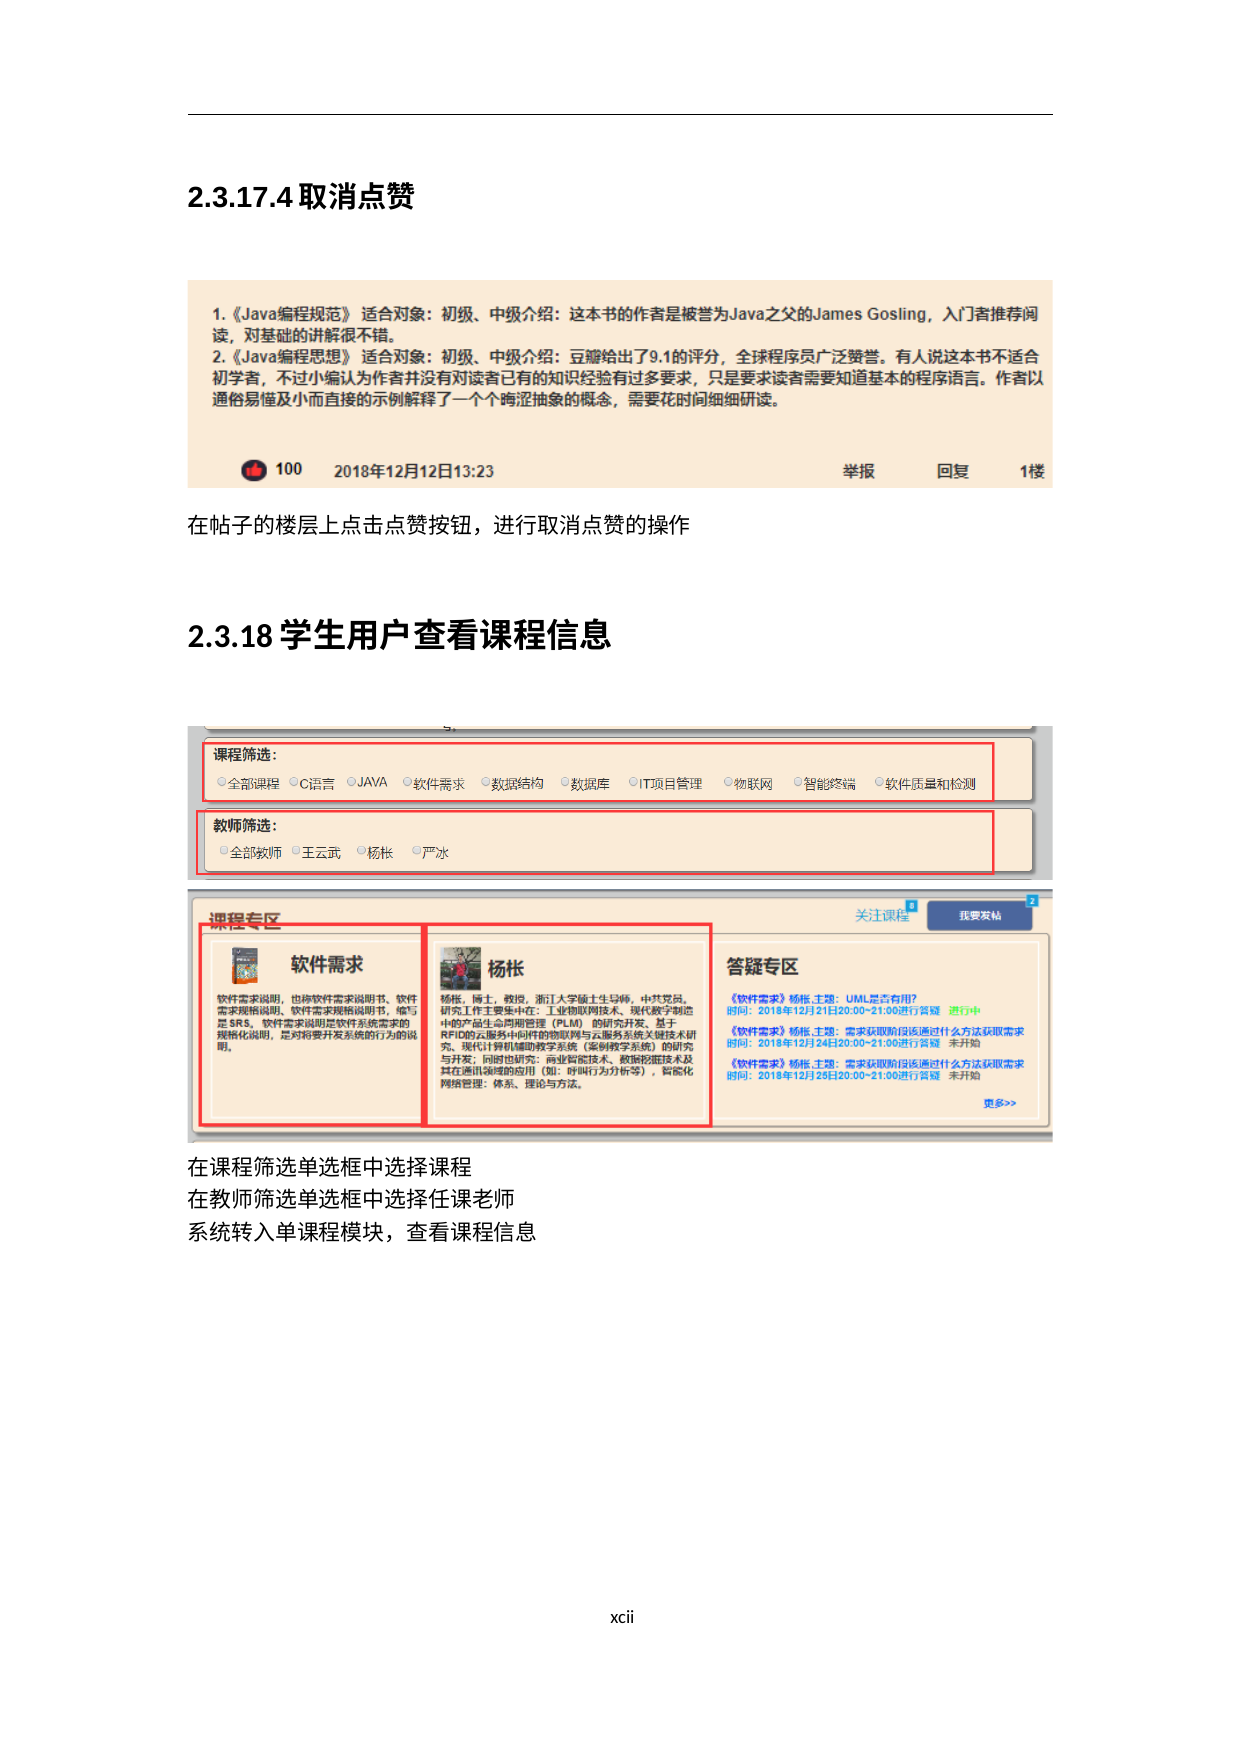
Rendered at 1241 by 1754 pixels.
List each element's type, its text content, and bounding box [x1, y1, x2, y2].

text 在帖子的楼层上点击点赞按钮，进行取消点赞的操作 [187, 488, 1053, 540]
text 在课程筛选单选框中选择课程 [187, 1149, 1053, 1182]
text 在教师筛选单选框中选择任课老师 [187, 1182, 1053, 1214]
subtitle 2.3.18学生用户查看课程信息 [187, 600, 1053, 665]
picture [187, 280, 1053, 488]
picture [187, 889, 1053, 1143]
text 系统转入单课程模块，查看课程信息 [187, 1214, 1053, 1247]
subtitle 2.3.17.4取消点赞 [187, 162, 1053, 227]
picture [187, 726, 1053, 880]
